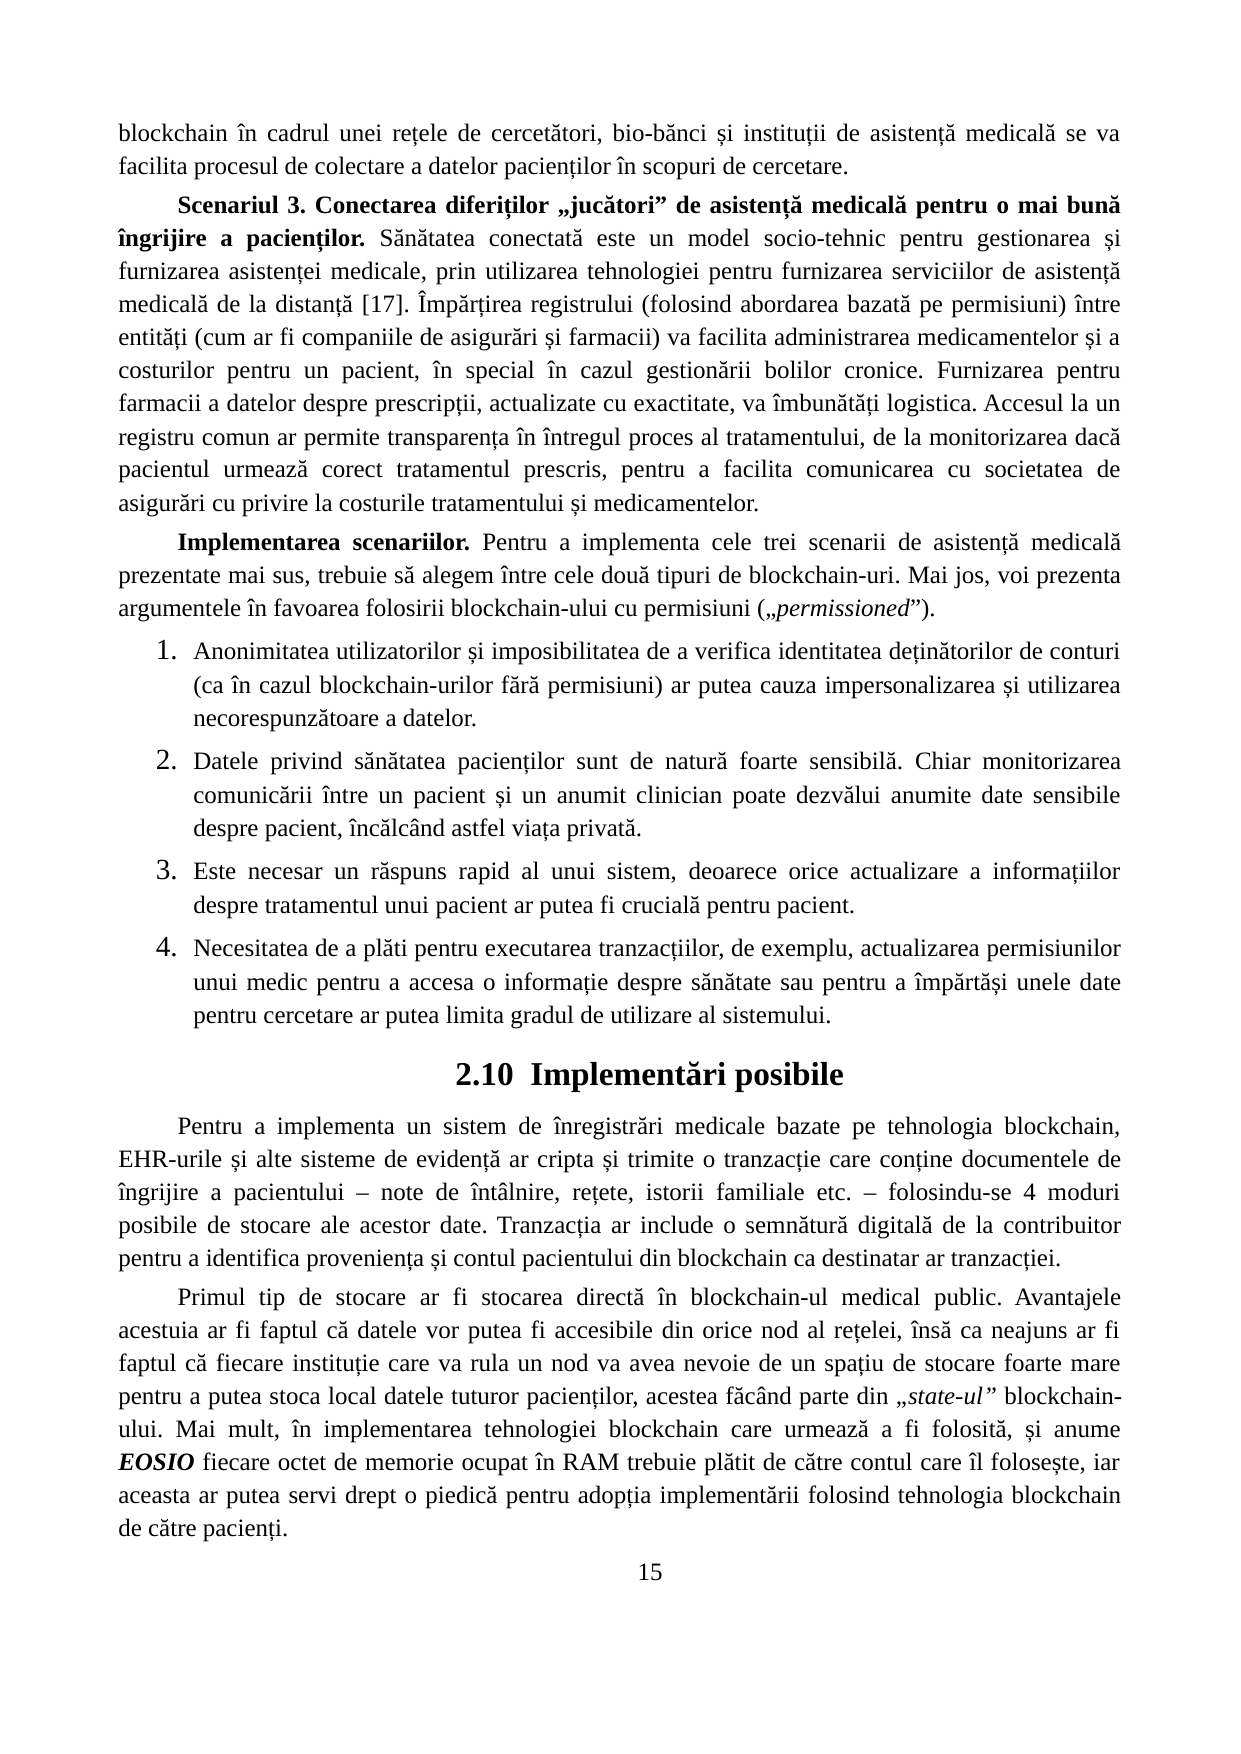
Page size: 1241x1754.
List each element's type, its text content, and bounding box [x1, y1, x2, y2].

text Primul tip de stocare ar fi stocarea directă în blockchain-ul medical public. Avantajele acestuia ar fi faptul că datele vor putea fi accesibile din orice nod al rețelei, însă ca neajuns ar fi faptul că fiecare instituție care va rula un nod va avea nevoie de un spațiu de stocare foarte mare pentru a putea stoca local datele tuturor pacienților, acestea făcând parte din „state-ul” blockchain-ului. Mai mult, în implementarea tehnologiei blockchain care urmează a fi folosită, și anume EOSIO fiecare octet de memorie ocupat în RAM trebuie plătit de către contul care îl folosește, iar aceasta ar putea servi drept o piedică pentru adopția implementării folosind tehnologia blockchain de către pacienți. [118, 1282, 1122, 1542]
text Implementarea scenariilor. Pentru a implementa cele trei scenarii de asistență medicală prezentate mai sus, trebuie să alegem între cele două tipuri de blockchain-uri. Mai jos, voi prezenta argumentele în favoarea folosirii blockchain-ului cu permisiuni („permissioned”). [118, 527, 1122, 622]
list Necesitatea de a plăti pentru executarea tranzacțiilor, de exemplu, actualizarea permisiunilor unui medic pentru a accesa o informație despre sănătate sau pentru a împărtăși unele date pentru cercetare ar putea limita gradul de utilizare al sistemului. [156, 929, 1122, 1029]
list Anonimitatea utilizatorilor și imposibilitatea de a verifica identitatea deținătorilor de conturi (ca în cazul blockchain-urilor fără permisiuni) ar putea cauza impersonalizarea și utilizarea necorespunzătoare a datelor. [156, 632, 1122, 732]
text Scenariul 3. Conectarea diferiților „jucători” de asistență medicală pentru o mai bună îngrijire a pacienților. Sănătatea conectată este un model socio-tehnic pentru gestionarea și furnizarea asistenței medicale, prin utilizarea tehnologiei pentru furnizarea serviciilor de asistență medicală de la distanță [17]. Împărțirea registrului (folosind abordarea bazată pe permisiuni) între entități (cum ar fi companiile de asigurări și farmacii) va facilita administrarea medicamentelor și a costurilor pentru un pacient, în special în cazul gestionării bolilor cronice. Furnizarea pentru farmacii a datelor despre prescripții, actualizate cu exactitate, va îmbunătăți logistica. Accesul la un registru comun ar permite transparența în întregul proces al tratamentului, de la monitorizarea dacă pacientul urmează corect tratamentul prescris, pentru a facilita comunicarea cu societatea de asigurări cu privire la costurile tratamentului și medicamentelor. [118, 190, 1122, 516]
subtitle Implementări posibile [177, 1054, 1122, 1092]
list Este necesar un răspuns rapid al unui sistem, deoarece orice actualizare a informațiilor despre tratamentul unui pacient ar putea fi crucială pentru pacient. [156, 852, 1122, 919]
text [118, 118, 1122, 180]
text Pentru a implementa un sistem de înregistrări medicale bazate pe tehnologia blockchain, EHR-urile și alte sisteme de evidență ar cripta și trimite o tranzacție care conține documentele de îngrijire a pacientului – note de întâlnire, rețete, istorii familiale etc. – folosindu-se 4 moduri posibile de stocare ale acestor date. Tranzacția ar include o semnătură digitală de la contribuitor pentru a identifica proveniența și contul pacientului din blockchain ca destinatar ar tranzacției. [118, 1111, 1122, 1272]
list Datele privind sănătatea pacienților sunt de natură foarte sensibilă. Chiar monitorizarea comunicării între un pacient și un anumit clinician poate dezvălui anumite date sensibile despre pacient, încălcând astfel viața privată. [156, 742, 1122, 842]
